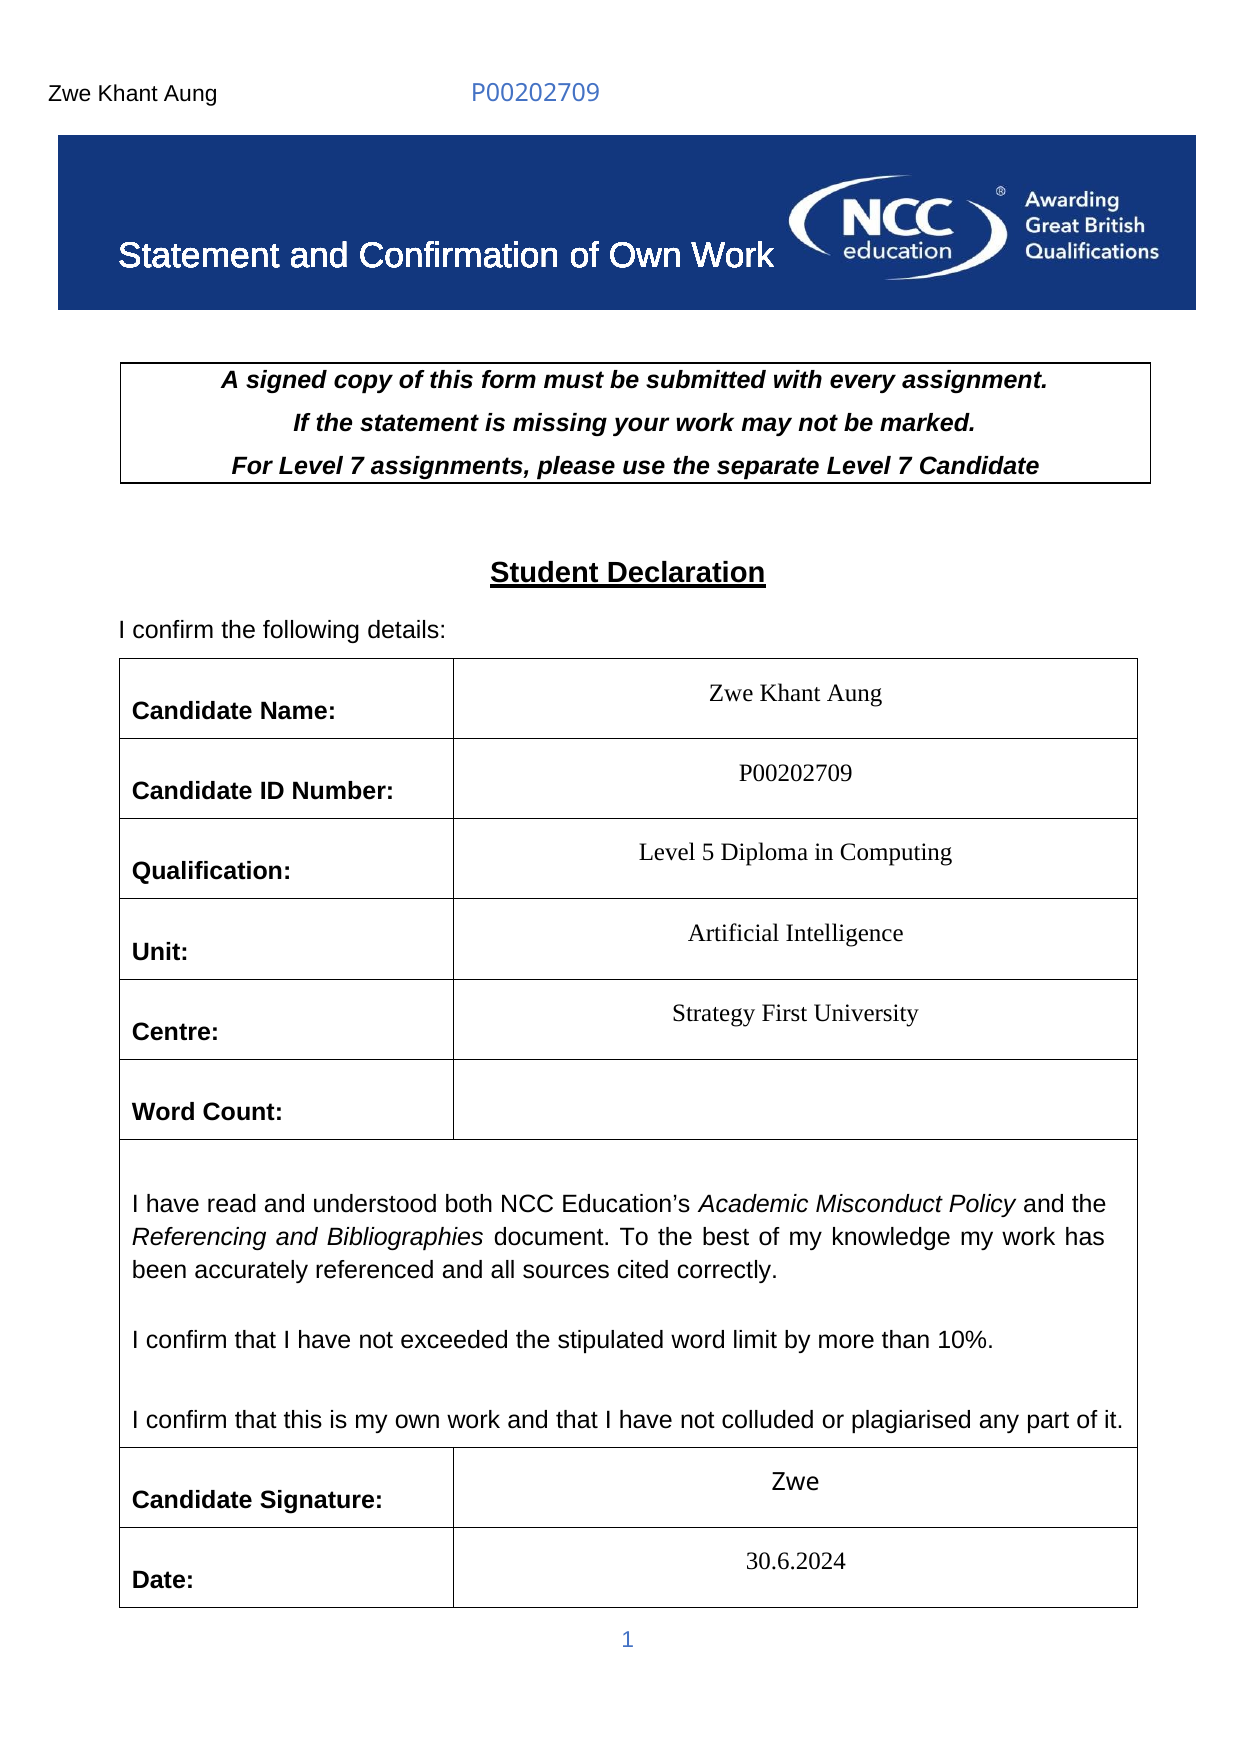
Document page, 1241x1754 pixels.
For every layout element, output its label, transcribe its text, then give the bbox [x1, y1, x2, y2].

table_cell Candidate Signature: [120, 1448, 453, 1527]
table_cell I have read and understood both NCC Education’s Academic Misconduct Policy and the Referencing and Bibliographies document. To the best of my knowledge my work has been accurately referenced and all sources cited correctly. I confirm that I have not exceeded the stipulated word limit by more than 10%. I confirm that this is my own work and that I have not colluded or plagiarised any part of it. [120, 1140, 1137, 1447]
table_cell Level 5 Diploma in Computing [454, 819, 1137, 898]
table_cell Strategy First University [454, 980, 1137, 1059]
table_cell 30.6.2024 [454, 1528, 1137, 1607]
table_cell Artificial Intelligence [454, 899, 1137, 979]
table_cell P00202709 [454, 739, 1137, 818]
text I confirm the following details: [118, 615, 1207, 644]
table_cell Centre: [120, 980, 453, 1059]
table_cell Candidate ID Number: [120, 739, 453, 818]
table_header Zwe Khant Aung [454, 659, 1137, 738]
title Student Declaration [488, 555, 768, 589]
table_cell Zwe [454, 1448, 1137, 1527]
table_cell Qualification: [120, 819, 453, 898]
picture [58, 135, 1196, 310]
table_cell [454, 1060, 1137, 1138]
table_cell Unit: [120, 899, 453, 979]
table_header Candidate Name: [120, 659, 453, 738]
table_cell Word Count: [120, 1060, 453, 1138]
table_cell Date: [120, 1528, 453, 1607]
